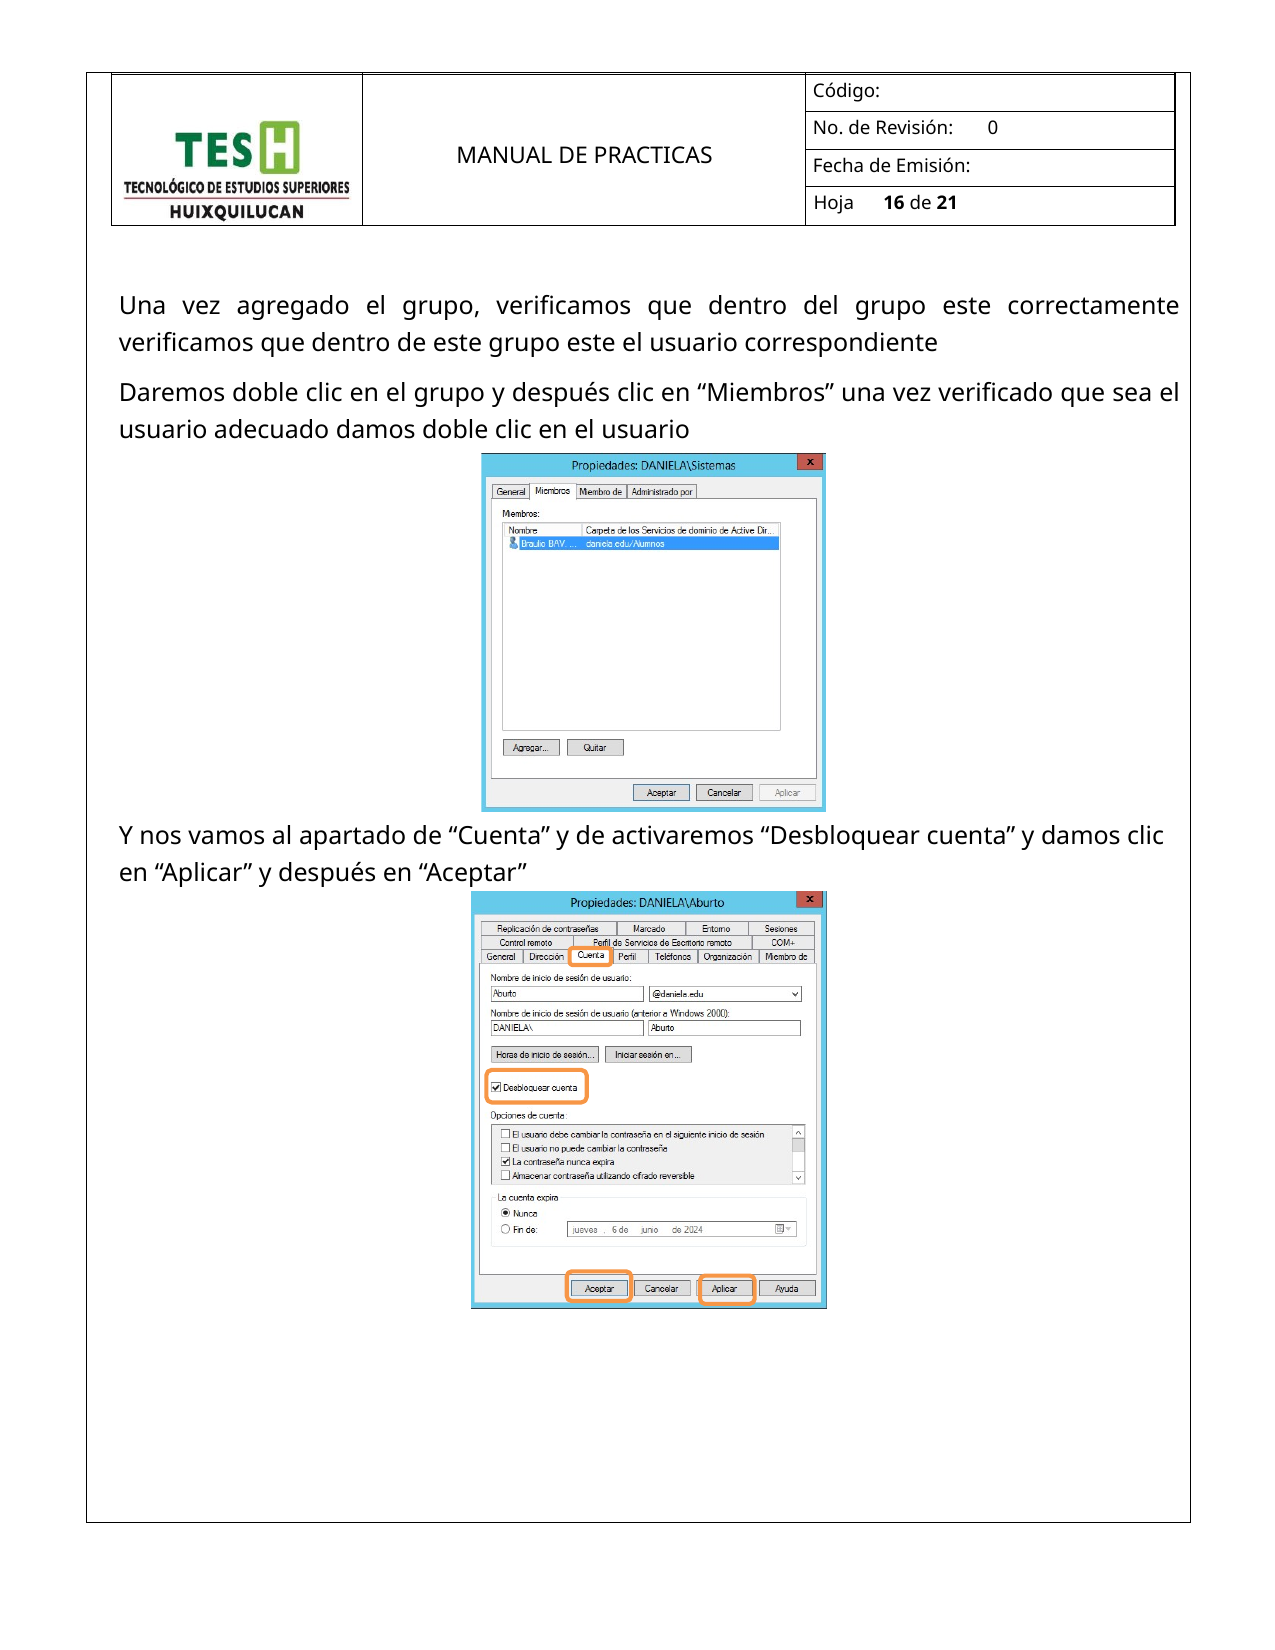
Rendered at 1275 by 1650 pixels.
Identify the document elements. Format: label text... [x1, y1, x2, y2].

picture [471, 891, 827, 1309]
table_header [1175, 73, 1190, 1522]
picture [122, 120, 352, 223]
table_header [112, 75, 362, 225]
table_cell No. de Revisión: 0 [806, 112, 1174, 148]
picture [481, 452, 826, 812]
table_cell Fecha de Emisión: [806, 150, 1174, 186]
table_header [87, 73, 112, 1522]
table_cell Hoja 16 de 21 [806, 187, 1174, 225]
table_header Código: [806, 75, 1174, 111]
table_header MANUAL DE PRACTICAS [363, 75, 805, 225]
table_cell Una vez agregado el grupo, verificamos que dentro del grupo este correctamente verificamos que dentro de este grupo este el usuario correspondiente Daremos doble clic en el grupo y después clic en “Miembros” una vez verificado que sea el usuario adecuado damos doble clic en el usuario Y nos vamos al apartado de “Cuenta” y de activaremos “Desbloquear cuenta” y damos clic en “Aplicar” y después en “Aceptar” [112, 226, 1175, 1522]
